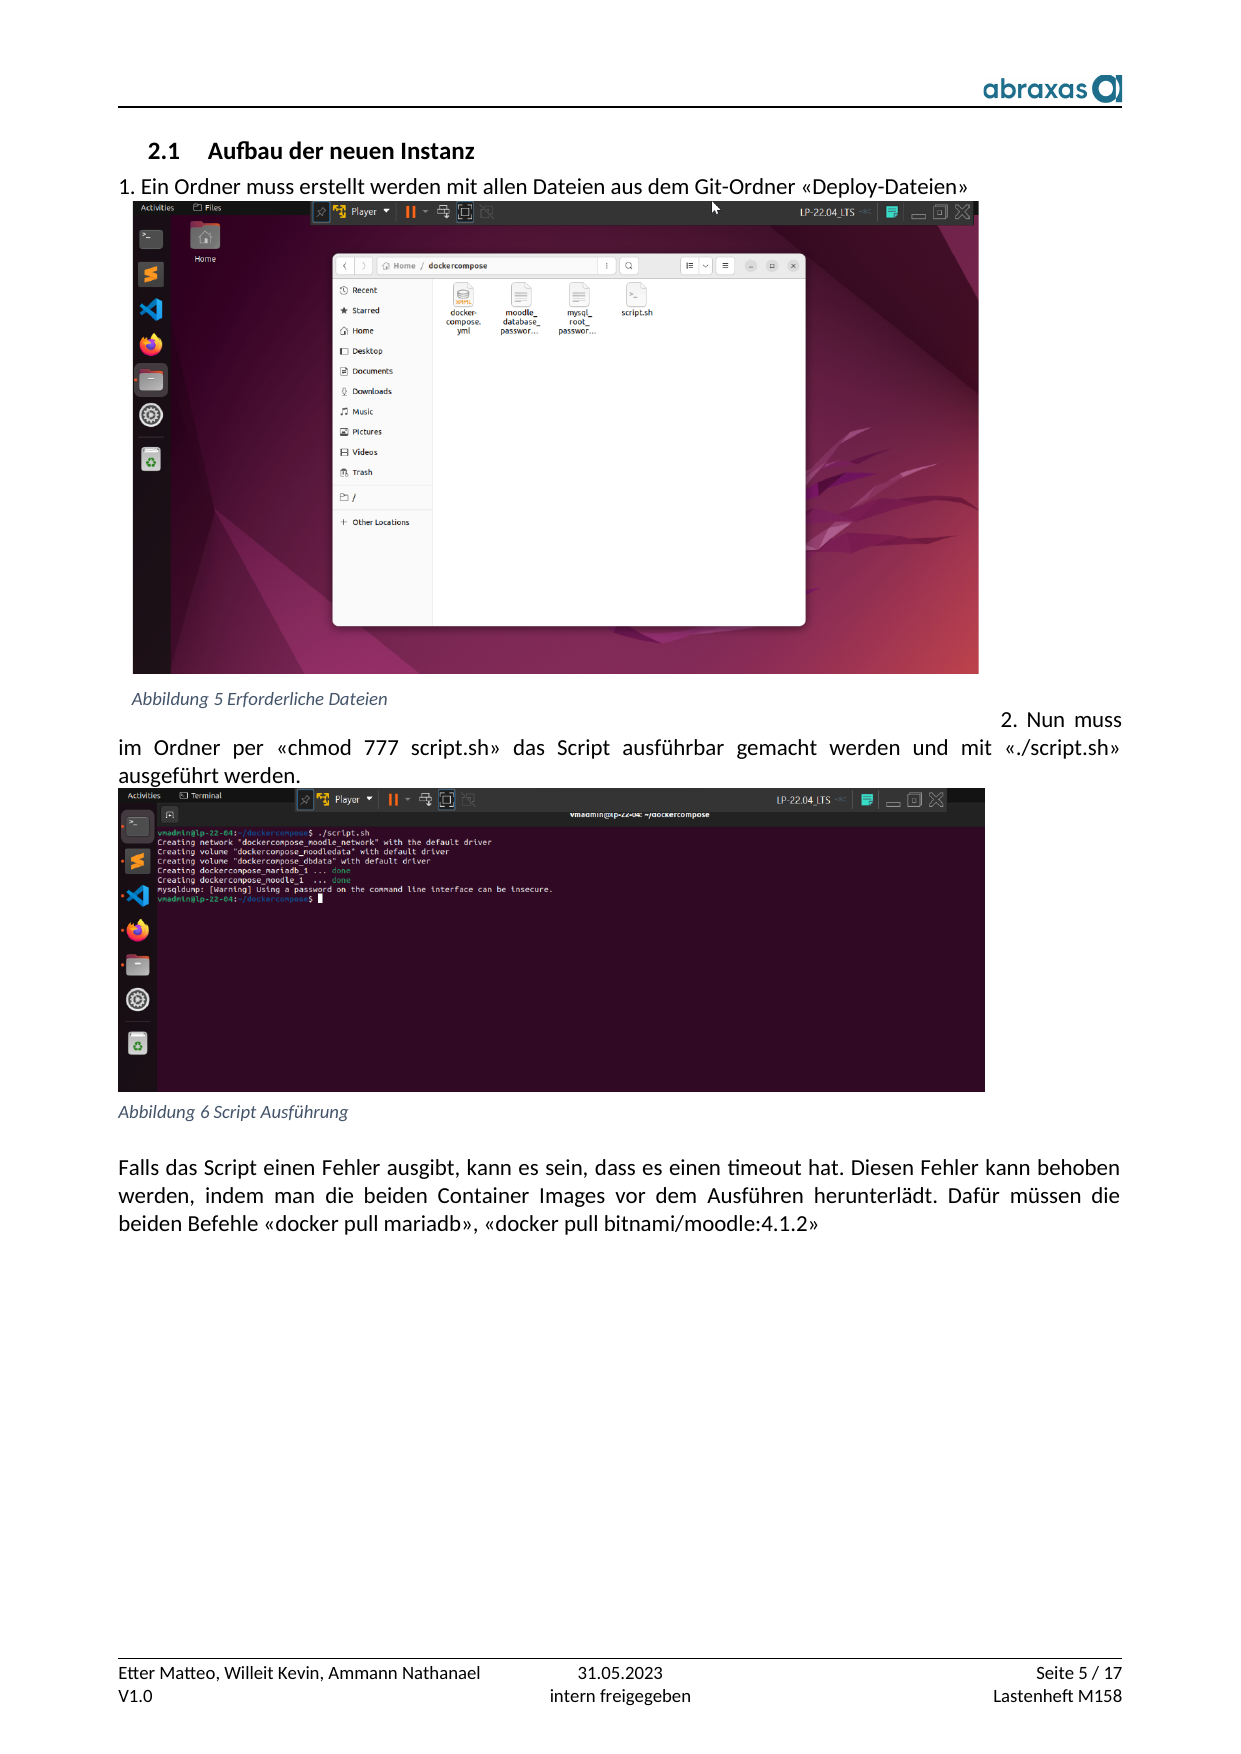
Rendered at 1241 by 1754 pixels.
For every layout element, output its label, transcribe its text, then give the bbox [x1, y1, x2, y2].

text Falls das Script einen Fehler ausgibt, kann es sein, dass es einen timeout hat. Diesen Fehler kann behoben werden, indem man die beiden Container Images vor dem Ausführen herunterlädt. Dafür müssen die beiden Befehle «docker pull mariadb», «docker pull bitnami/moodle:4.1.2» [118, 1153, 1122, 1237]
picture [131, 201, 982, 678]
text 1. Ein Ordner muss erstellt werden mit allen Dateien aus dem Git-Ordner «Deploy-Dateien» [118, 172, 1122, 200]
subtitle Aufbau der neuen Instanz [148, 136, 1122, 166]
picture [983, 75, 1123, 103]
picture [118, 788, 985, 1092]
text 2. Nun muss im Ordner per «chmod 777 script.sh» das Script ausführbar gemacht werden und mit «./script.sh» ausgeführt werden. [118, 705, 1122, 789]
